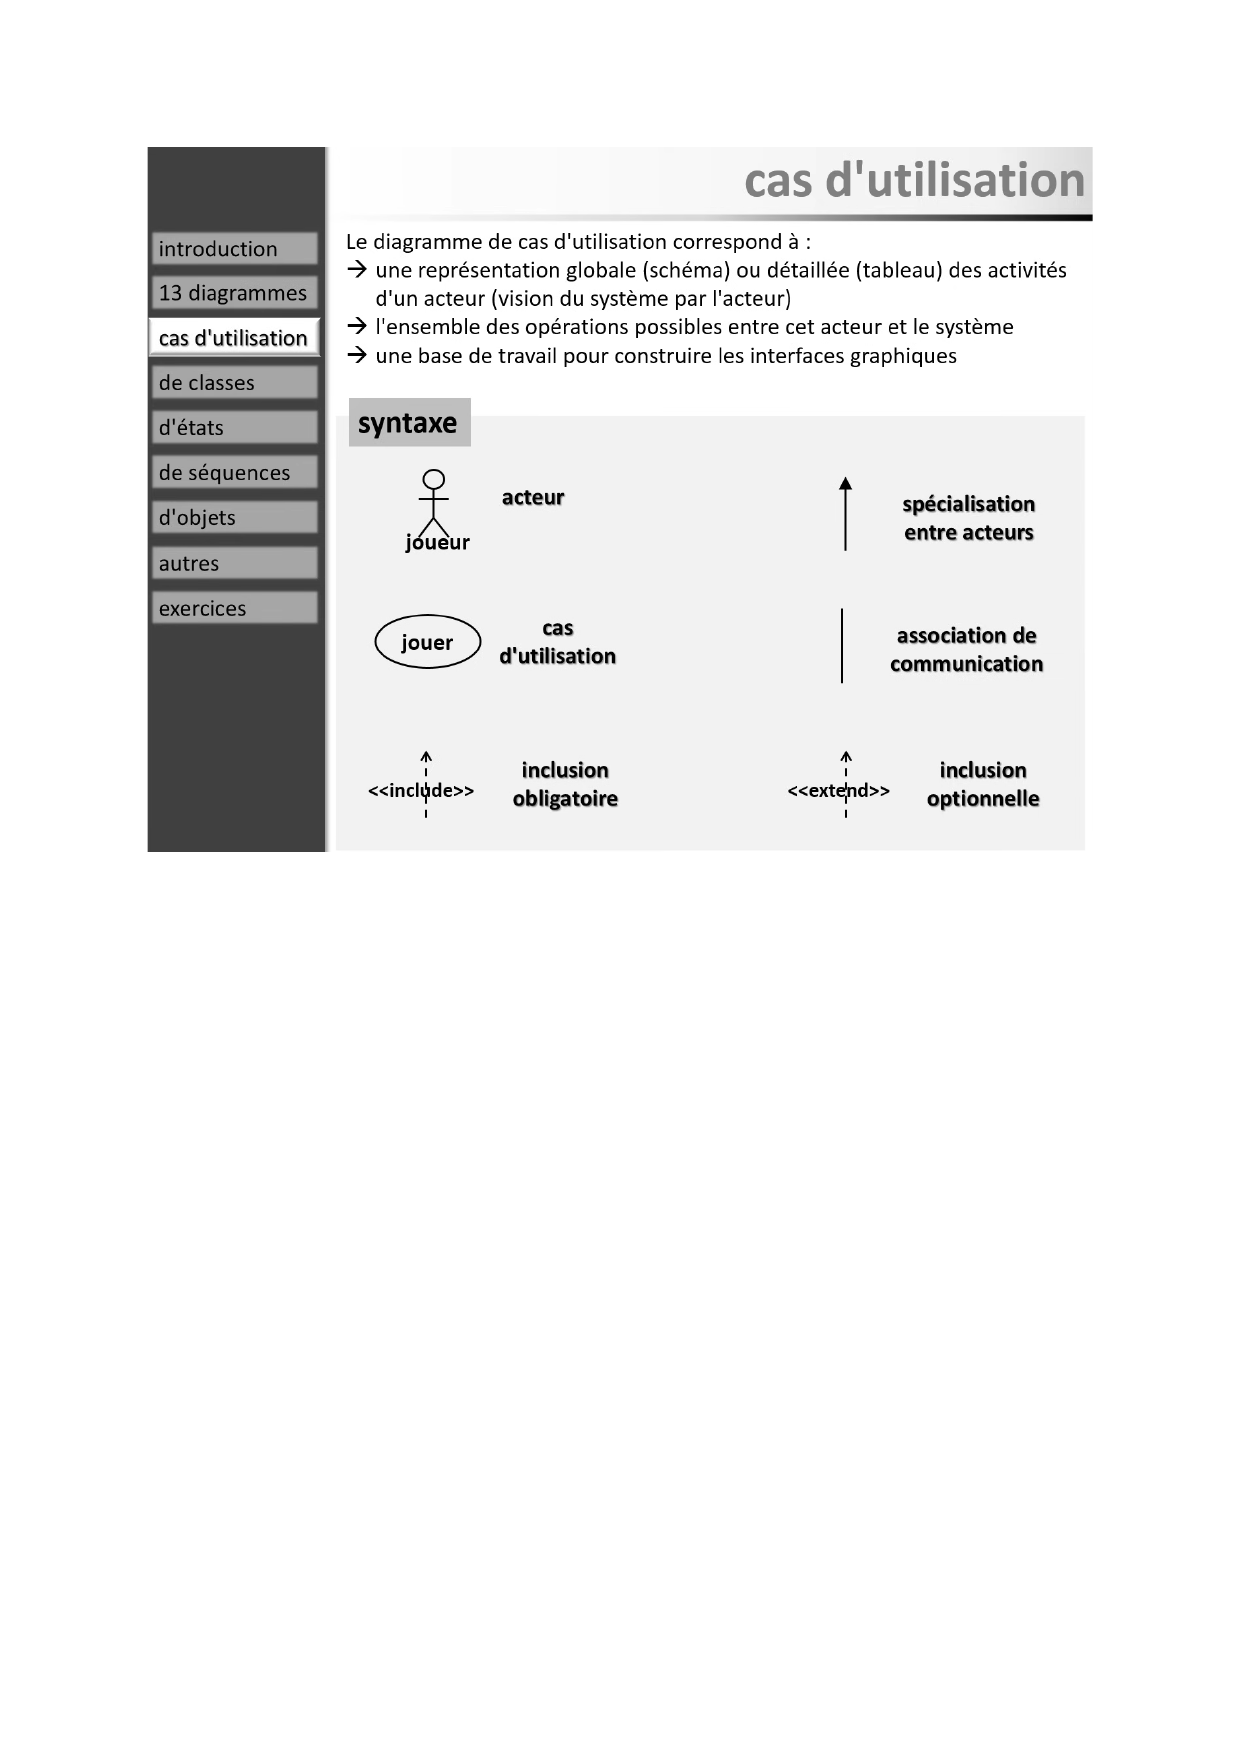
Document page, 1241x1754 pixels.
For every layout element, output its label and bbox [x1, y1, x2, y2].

picture [147, 147, 1093, 852]
